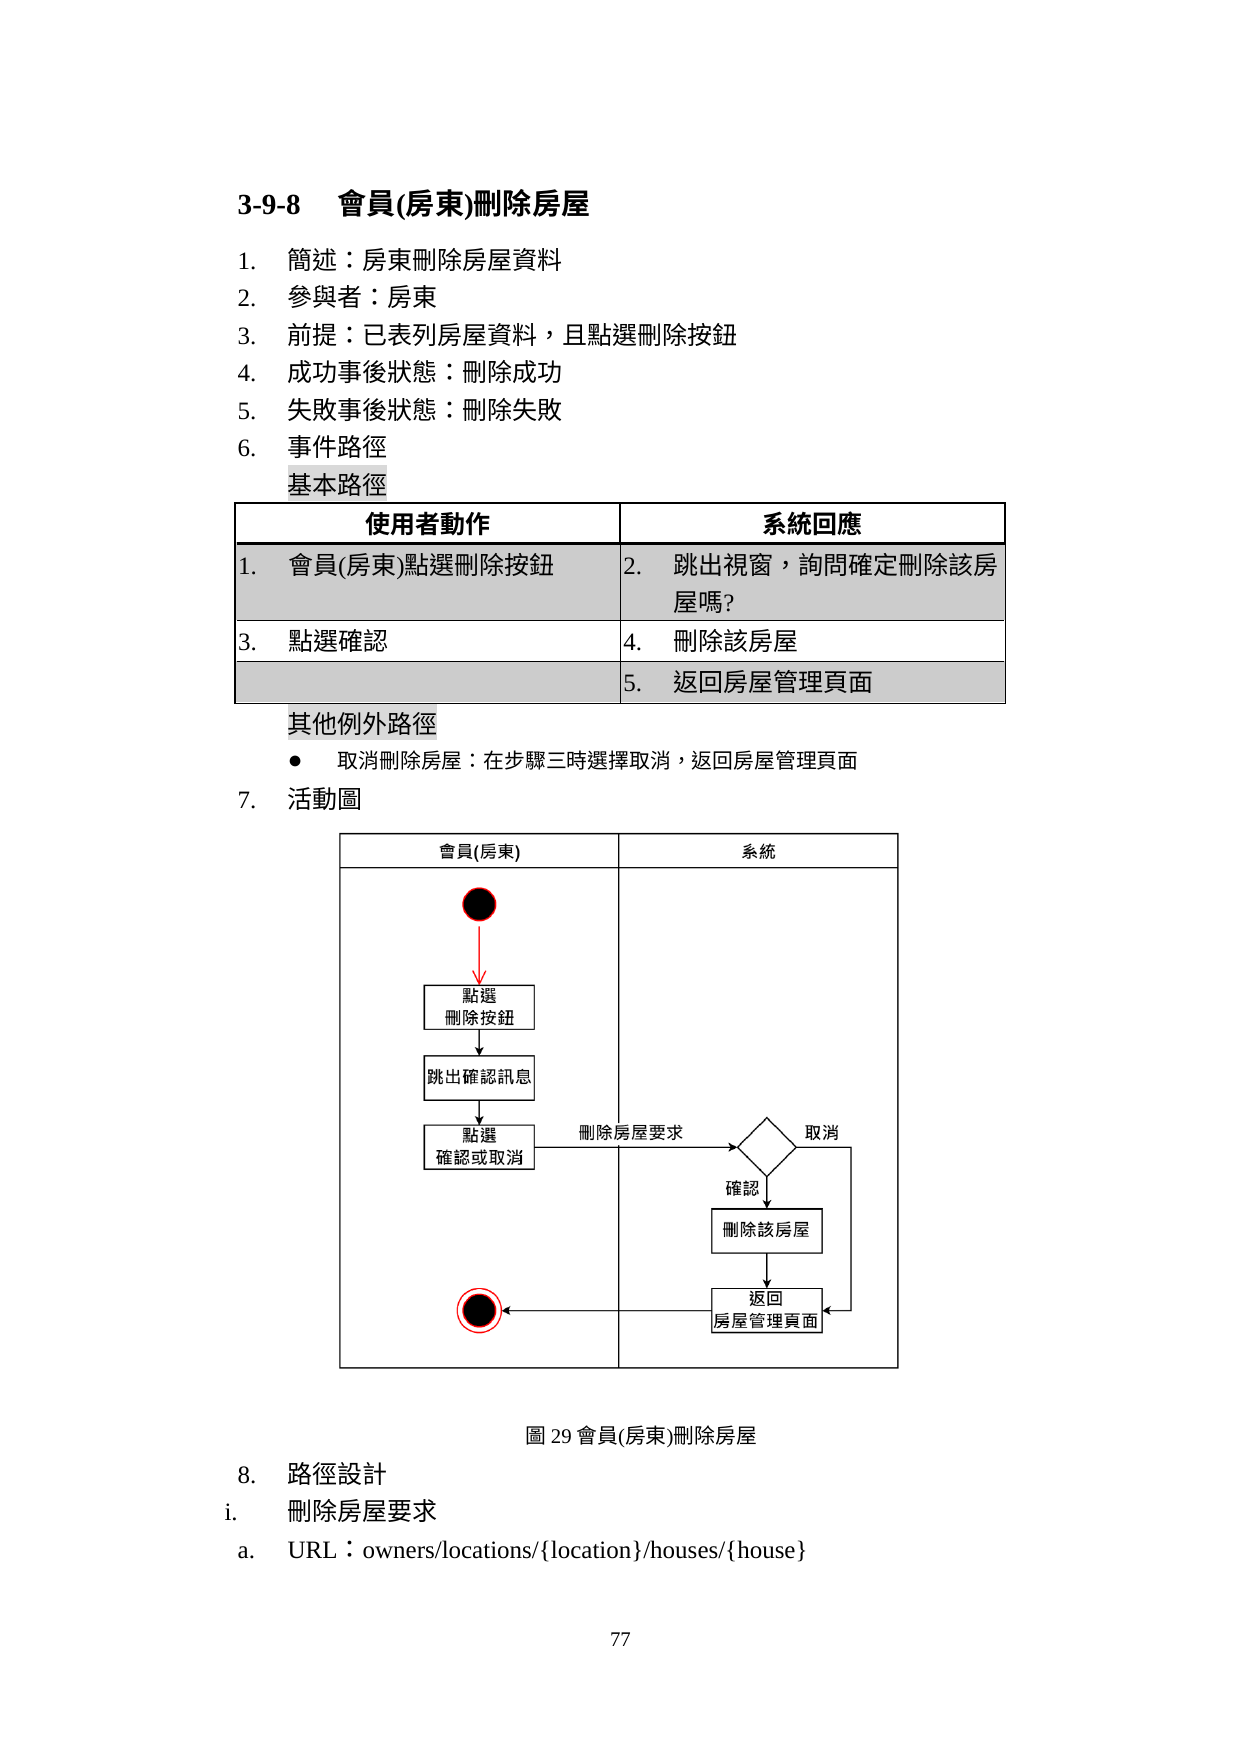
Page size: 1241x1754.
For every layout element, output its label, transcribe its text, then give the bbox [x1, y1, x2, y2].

list 其他例外路徑 [287, 703, 1053, 741]
list 路徑設計 [237, 1453, 1053, 1491]
text 圖 29 會員(房東)刪除房屋 [187, 1416, 1053, 1453]
list URL：owners/locations/{location}/houses/{house} [237, 1528, 1053, 1566]
list 活動圖 [237, 778, 1053, 816]
picture [325, 816, 916, 1386]
list 前提：已表列房屋資料，且點選刪除按鈕 [237, 314, 1053, 352]
list 參與者：房東 [237, 277, 1053, 314]
list 成功事後狀態：刪除成功 [237, 352, 1053, 389]
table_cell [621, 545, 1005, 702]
list 基本路徑 [287, 464, 1053, 502]
list 簡述：房東刪除房屋資料 [237, 239, 1053, 277]
list 事件路徑 [237, 427, 1053, 464]
list 刪除房屋要求 [237, 1491, 1053, 1528]
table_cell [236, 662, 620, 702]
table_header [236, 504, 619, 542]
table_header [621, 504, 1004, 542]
list 失敗事後狀態：刪除失敗 [237, 389, 1053, 427]
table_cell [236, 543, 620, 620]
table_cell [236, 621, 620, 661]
subtitle 會員(房東)刪除房屋 [237, 164, 1053, 239]
list 取消刪除房屋：在步驟三時選擇取消，返回房屋管理頁面 [287, 741, 1053, 778]
